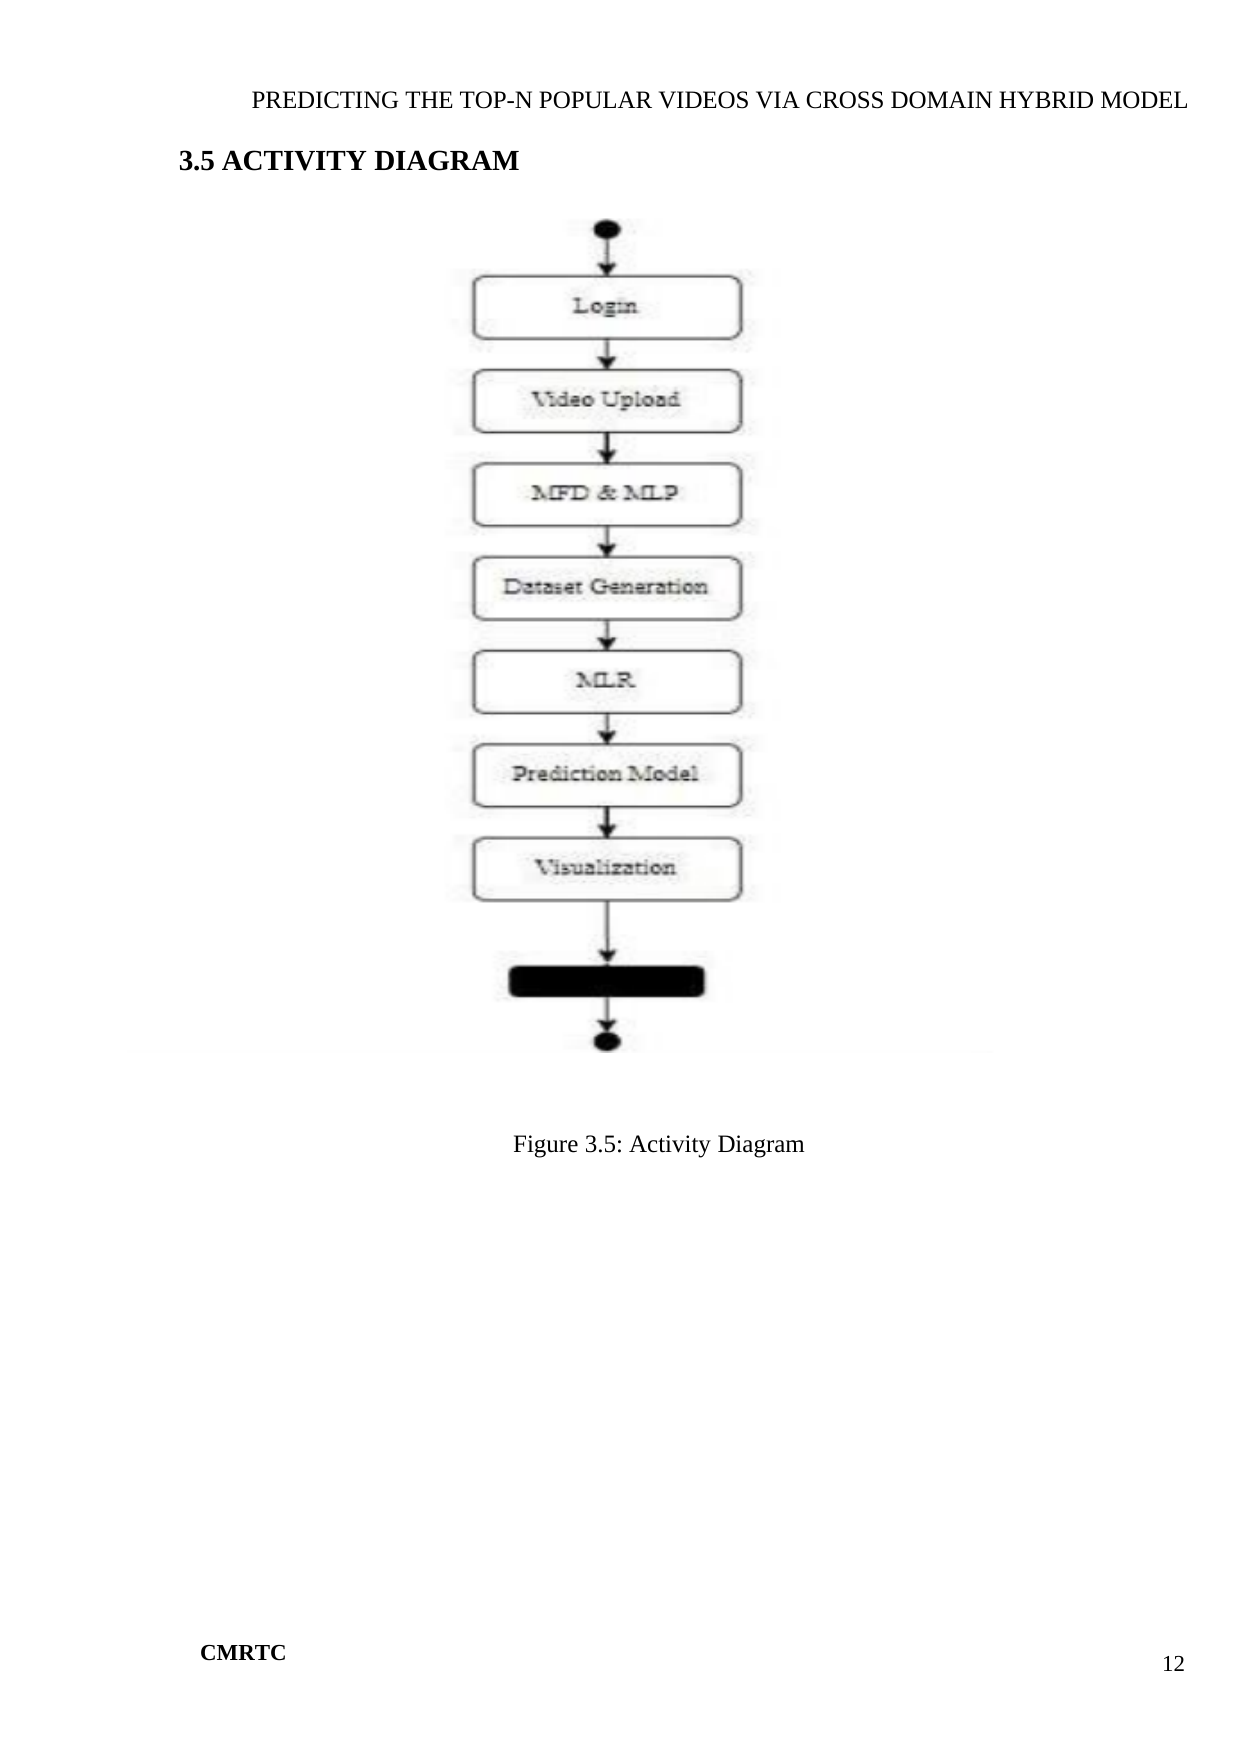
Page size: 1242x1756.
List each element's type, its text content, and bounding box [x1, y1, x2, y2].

picture [127, 176, 1031, 1053]
text Figure 3.5: Activity Diagram [271, 1129, 1046, 1158]
subtitle ACTIVITY DIAGRAM [178, 143, 1181, 176]
